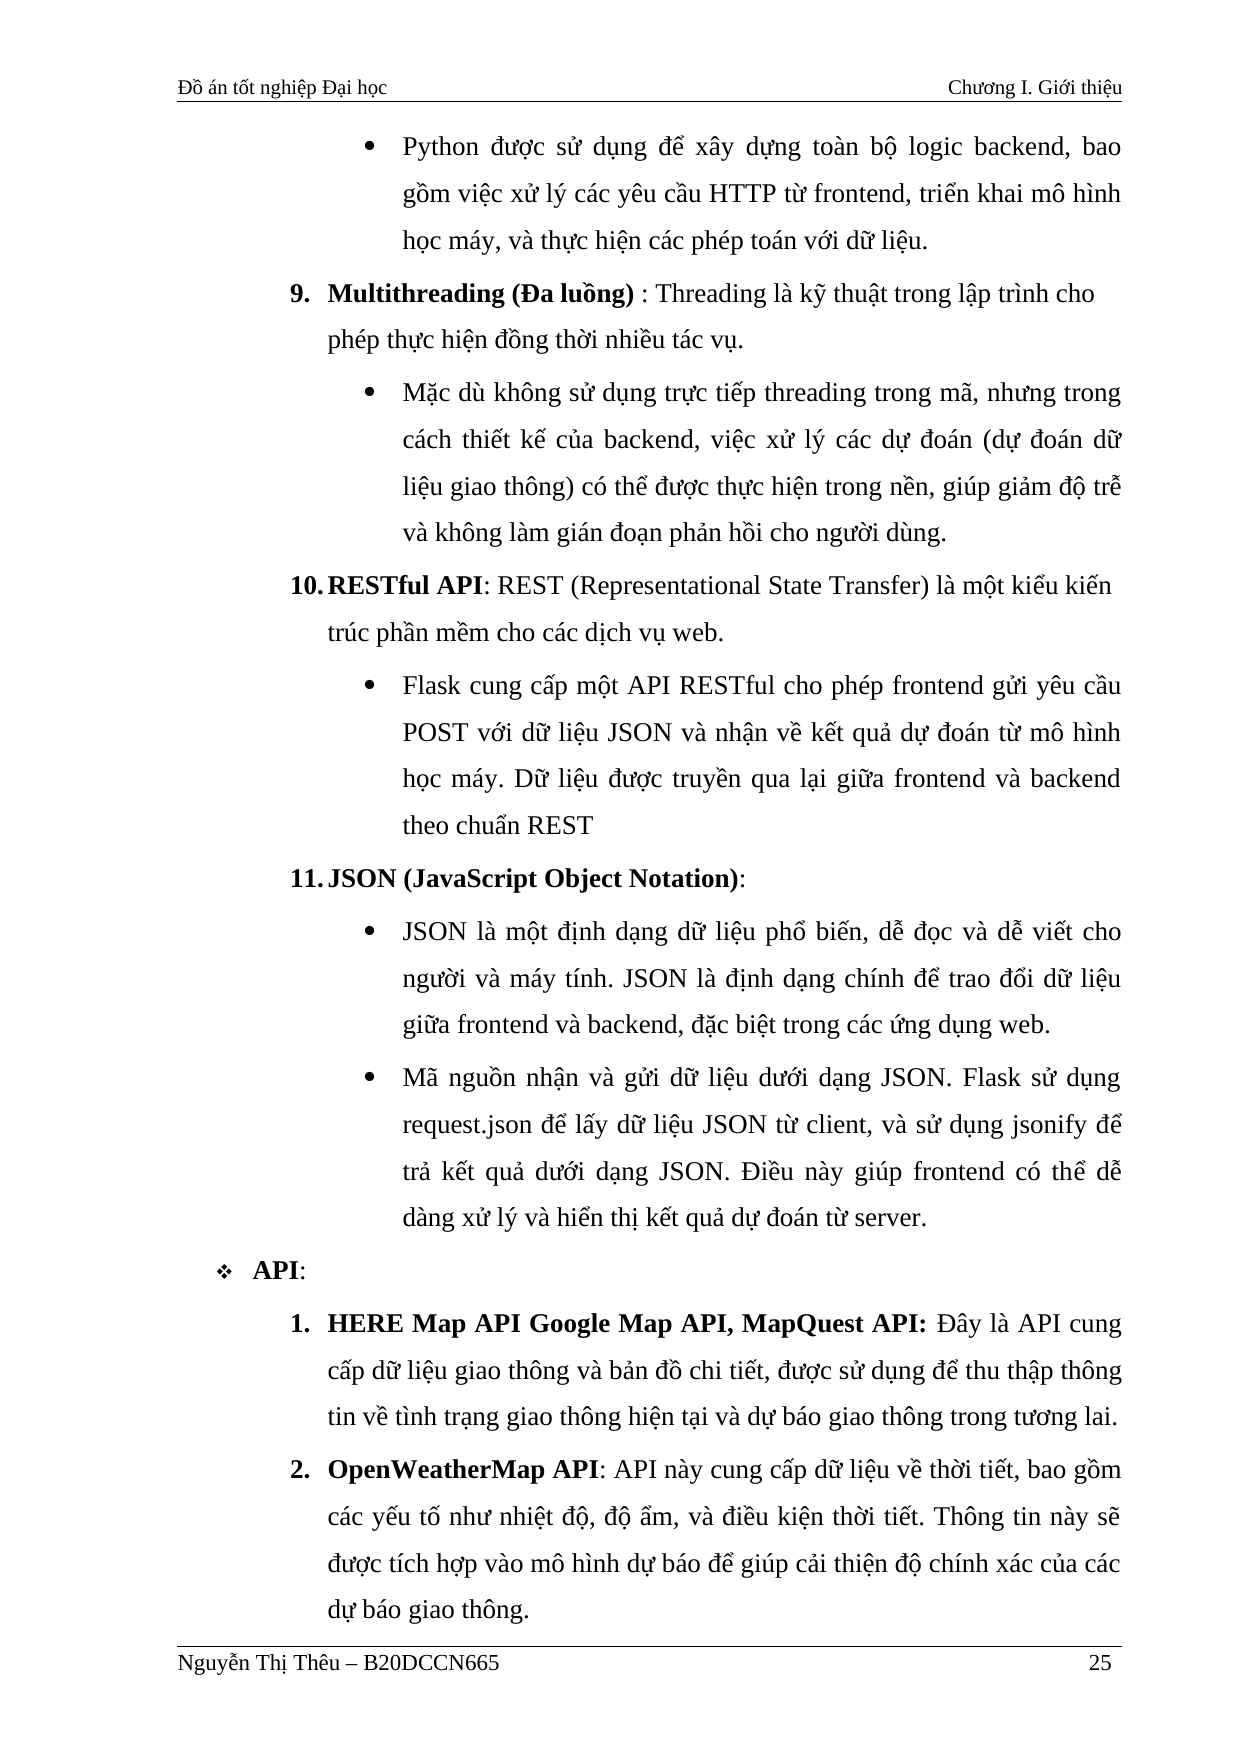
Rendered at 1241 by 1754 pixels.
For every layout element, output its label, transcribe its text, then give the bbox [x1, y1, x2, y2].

list Python được sử dụng để xây dựng toàn bộ logic backend, bao gồm việc xử lý các yêu cầu HTTP từ frontend, triển khai mô hình học máy, và thực hiện các phép toán với dữ liệu. [365, 130, 1122, 255]
list API: [215, 1254, 1122, 1285]
list RESTful API: REST (Representational State Transfer) là một kiểu kiến trúc phần mềm cho các dịch vụ web. [290, 569, 1122, 647]
list OpenWeatherMap API: API này cung cấp dữ liệu về thời tiết, bao gồm các yếu tố như nhiệt độ, độ ẩm, và điều kiện thời tiết. Thông tin này sẽ được tích hợp vào mô hình dự báo để giúp cải thiện độ chính xác của các dự báo giao thông. [290, 1453, 1122, 1624]
list Multithreading (Đa luồng) : Threading là kỹ thuật trong lập trình cho phép thực hiện đồng thời nhiều tác vụ. [290, 277, 1122, 354]
list HERE Map API Google Map API, MapQuest API: Đây là API cung cấp dữ liệu giao thông và bản đồ chi tiết, được sử dụng để thu thập thông tin về tình trạng giao thông hiện tại và dự báo giao thông trong tương lai. [290, 1307, 1122, 1432]
list Flask cung cấp một API RESTful cho phép frontend gửi yêu cầu POST với dữ liệu JSON và nhận về kết quả dự đoán từ mô hình học máy. Dữ liệu được truyền qua lại giữa frontend và backend theo chuẩn REST [365, 669, 1122, 840]
list Mặc dù không sử dụng trực tiếp threading trong mã, nhưng trong cách thiết kế của backend, việc xử lý các dự đoán (dự đoán dữ liệu giao thông) có thể được thực hiện trong nền, giúp giảm độ trễ và không làm gián đoạn phản hồi cho người dùng. [365, 376, 1122, 548]
list JSON (JavaScript Object Notation): [290, 862, 1122, 893]
list Mã nguồn nhận và gửi dữ liệu dưới dạng JSON. Flask sử dụng request.json để lấy dữ liệu JSON từ client, và sử dụng jsonify để trả kết quả dưới dạng JSON. Điều này giúp frontend có thể dễ dàng xử lý và hiển thị kết quả dự đoán từ server. [365, 1061, 1122, 1232]
list JSON là một định dạng dữ liệu phổ biến, dễ đọc và dễ viết cho người và máy tính. JSON là định dạng chính để trao đổi dữ liệu giữa frontend và backend, đặc biệt trong các ứng dụng web. [365, 915, 1122, 1039]
